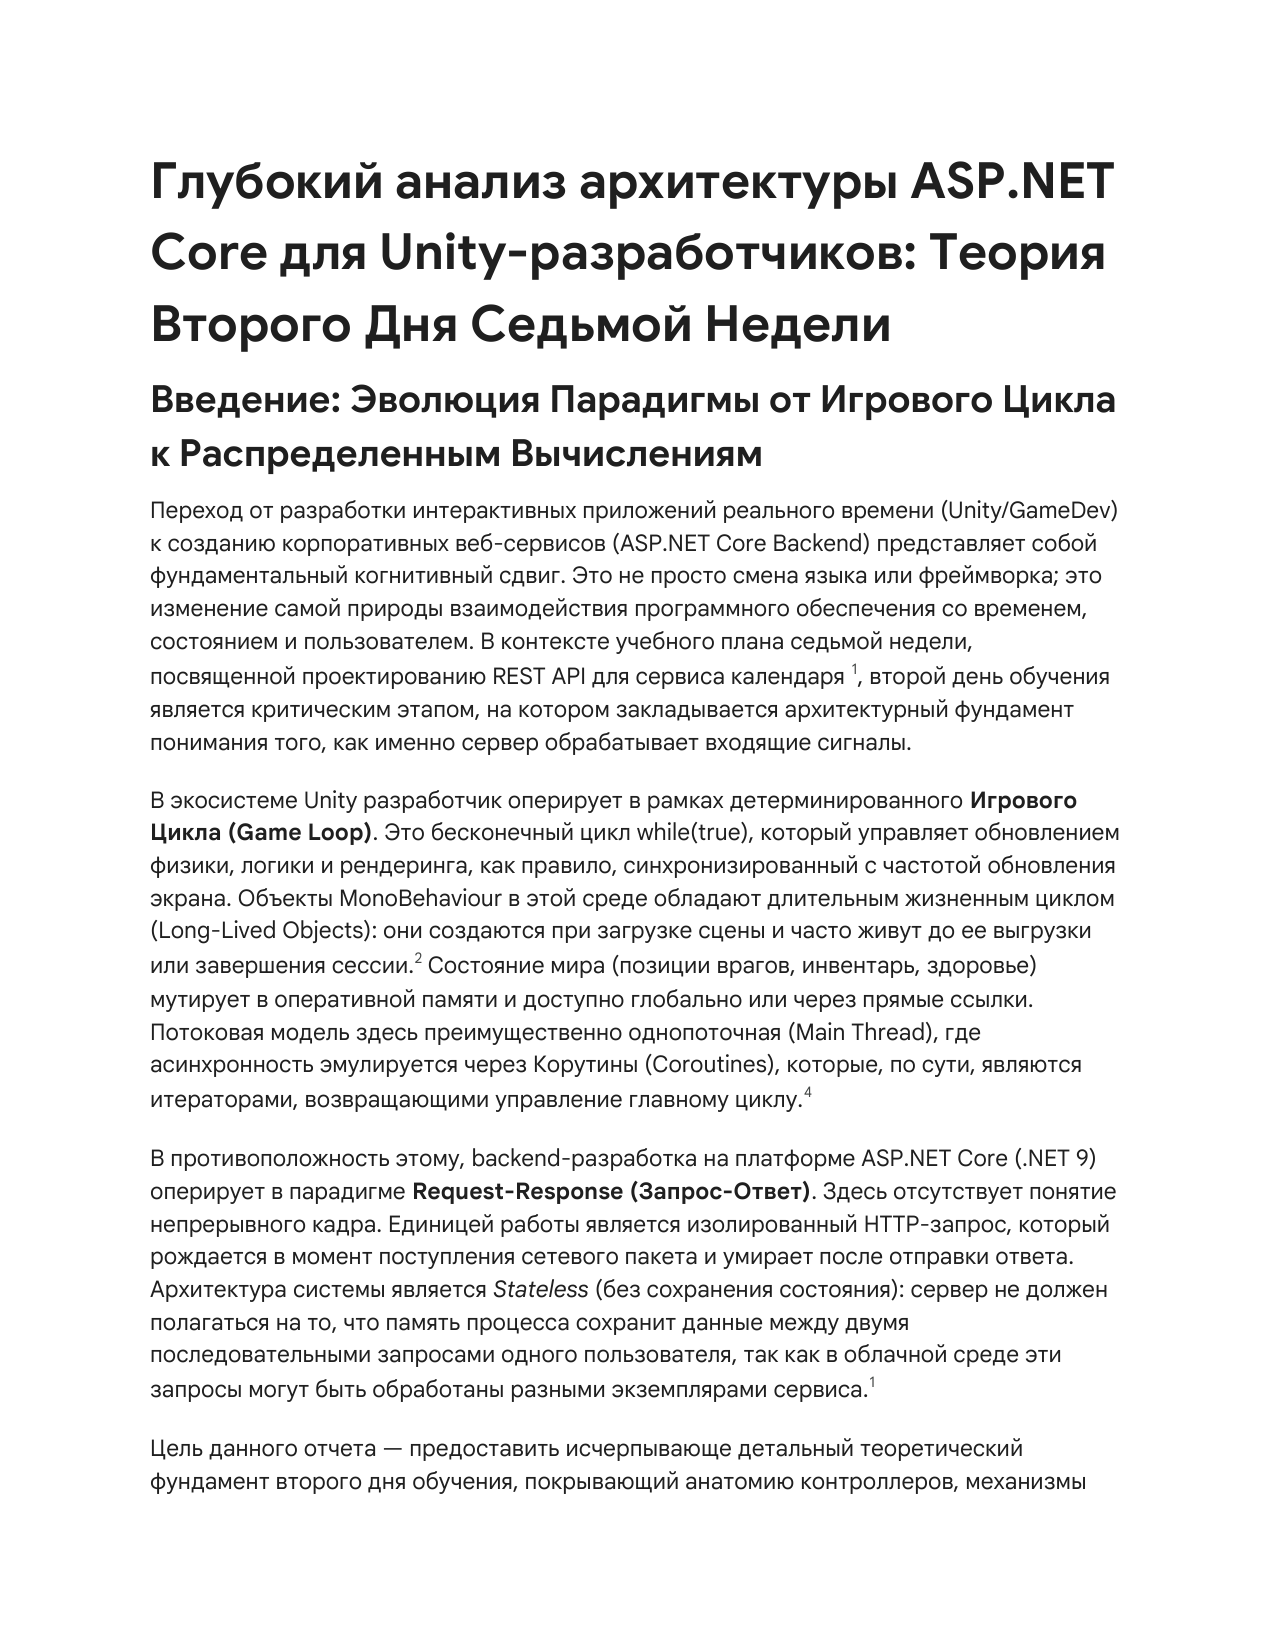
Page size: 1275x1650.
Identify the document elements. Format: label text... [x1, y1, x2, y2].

subtitle Глубокий анализ архитектуры ASP.NET Core для Unity-разработчиков: Теория Второго Дня Седьмой Недели [150, 150, 1125, 355]
text Переход от разработки интерактивных приложений реального времени (Unity/GameDev) к созданию корпоративных веб-сервисов (ASP.NET Core Backend) представляет собой фундаментальный когнитивный сдвиг. Это не просто смена языка или фреймворка; это изменение самой природы взаимодействия программного обеспечения со временем, состоянием и пользователем. В контексте учебного плана седьмой недели, посвященной проектированию REST API для сервиса календаря 1, второй день обучения является критическим этапом, на котором закладывается архитектурный фундамент понимания того, как именно сервер обрабатывает входящие сигналы. [150, 496, 1125, 757]
text В противоположность этому, backend-разработка на платформе ASP.NET Core (.NET 9) оперирует в парадигме Request-Response (Запрос-Ответ). Здесь отсутствует понятие непрерывного кадра. Единицей работы является изолированный HTTP-запрос, который рождается в момент поступления сетевого пакета и умирает после отправки ответа. Архитектура системы является Stateless (без сохранения состояния): сервер не должен полагаться на то, что память процесса сохранит данные между двумя последовательными запросами одного пользователя, так как в облачной среде эти запросы могут быть обработаны разными экземплярами сервиса.1 [150, 1144, 1125, 1405]
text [150, 1434, 1125, 1496]
subtitle Введение: Эволюция Парадигмы от Игрового Цикла к Распределенным Вычислениям [150, 377, 1125, 477]
text В экосистеме Unity разработчик оперирует в рамках детерминированного Игрового Цикла (Game Loop). Это бесконечный цикл while(true), который управляет обновлением физики, логики и рендеринга, как правило, синхронизированный с частотой обновления экрана. Объекты MonoBehaviour в этой среде обладают длительным жизненным циклом (Long-Lived Objects): они создаются при загрузке сцены и часто живут до ее выгрузки или завершения сессии.2 Состояние мира (позиции врагов, инвентарь, здоровье) мутирует в оперативной памяти и доступно глобально или через прямые ссылки. Потоковая модель здесь преимущественно однопоточная (Main Thread), где асинхронность эмулируется через Корутины (Coroutines), которые, по сути, являются итераторами, возвращающими управление главному циклу.4 [150, 786, 1125, 1115]
